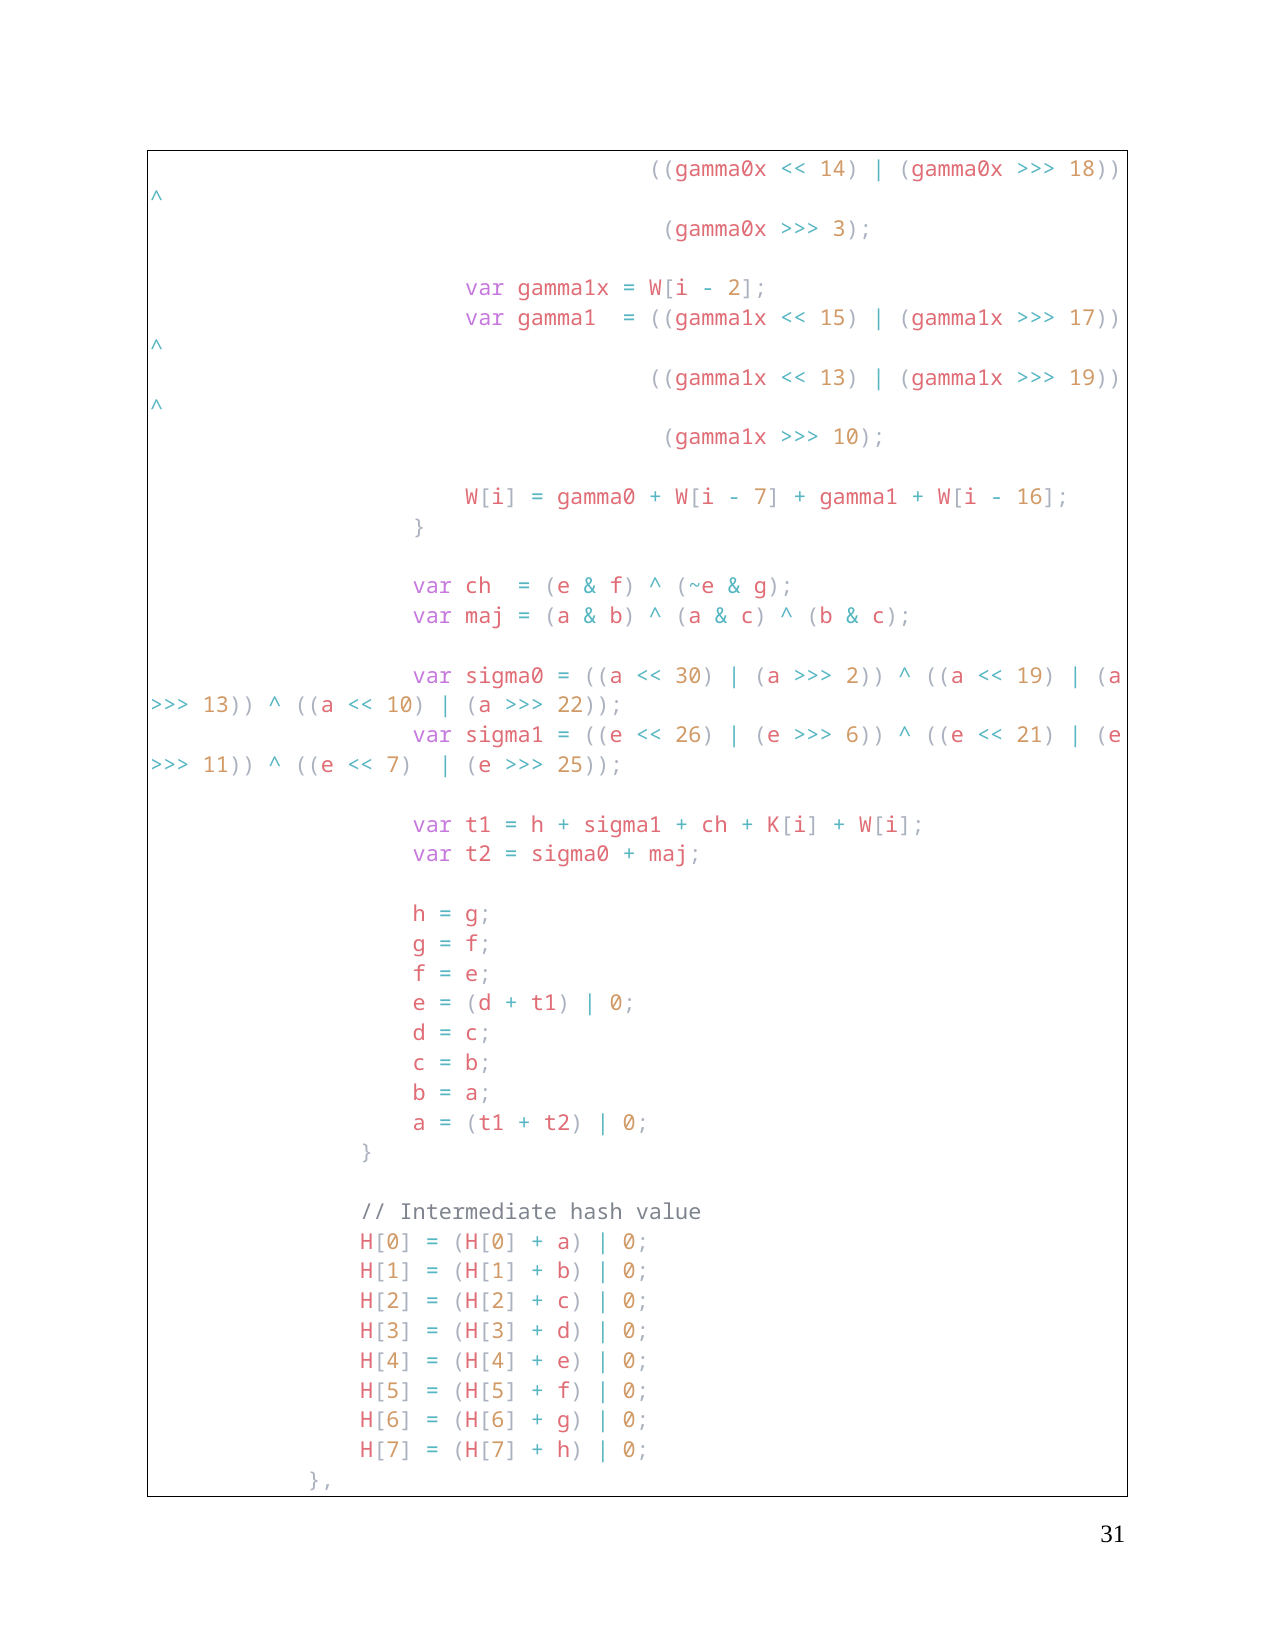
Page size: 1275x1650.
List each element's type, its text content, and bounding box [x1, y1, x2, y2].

text var gamma1x = W[i - 2]; [150, 272, 1125, 302]
text e = (d + t1) | 0; [150, 987, 1125, 1017]
text H[6] = (H[6] + g) | 0; [150, 1404, 1125, 1434]
text var sigma0 = ((a << 30) | (a >>> 2)) ^ ((a << 19) | (a >>> 13)) ^ ((a << 10) | (a >>> 22)); [150, 659, 1125, 719]
text var maj = (a & b) ^ (a & c) ^ (b & c); [150, 600, 1125, 630]
text H[4] = (H[4] + e) | 0; [150, 1345, 1125, 1374]
text h = g; [150, 898, 1125, 928]
text }, [148, 1461, 1127, 1496]
text H[5] = (H[5] + f) | 0; [150, 1374, 1125, 1404]
text var sigma1 = ((e << 26) | (e >>> 6)) ^ ((e << 21) | (e >>> 11)) ^ ((e << 7) | (e >>> 25)); [150, 719, 1125, 779]
text H[1] = (H[1] + b) | 0; [150, 1255, 1125, 1285]
text b = a; [150, 1077, 1125, 1106]
text H[0] = (H[0] + a) | 0; [150, 1226, 1125, 1255]
text W[i] = gamma0 + W[i - 7] + gamma1 + W[i - 16]; [150, 481, 1125, 511]
text c = b; [150, 1047, 1125, 1077]
text var gamma1 = ((gamma1x << 15) | (gamma1x >>> 17)) ^ [150, 302, 1125, 362]
text ((gamma1x << 13) | (gamma1x >>> 19)) ^ [150, 362, 1125, 421]
text } [150, 511, 1125, 540]
text // Intermediate hash value [150, 1196, 1125, 1226]
text a = (t1 + t2) | 0; [150, 1106, 1125, 1136]
text var ch = (e & f) ^ (~e & g); [150, 570, 1125, 600]
text H[3] = (H[3] + d) | 0; [150, 1315, 1125, 1345]
text var t1 = h + sigma1 + ch + K[i] + W[i]; [150, 808, 1125, 838]
text ((gamma0x << 14) | (gamma0x >>> 18)) ^ [148, 151, 1127, 213]
text H[2] = (H[2] + c) | 0; [150, 1285, 1125, 1315]
text g = f; [150, 928, 1125, 957]
text d = c; [150, 1017, 1125, 1047]
text (gamma0x >>> 3); [150, 213, 1125, 242]
text f = e; [150, 957, 1125, 987]
text H[7] = (H[7] + h) | 0; [150, 1434, 1125, 1461]
text } [150, 1136, 1125, 1166]
text (gamma1x >>> 10); [150, 421, 1125, 451]
text var t2 = sigma0 + maj; [150, 838, 1125, 868]
